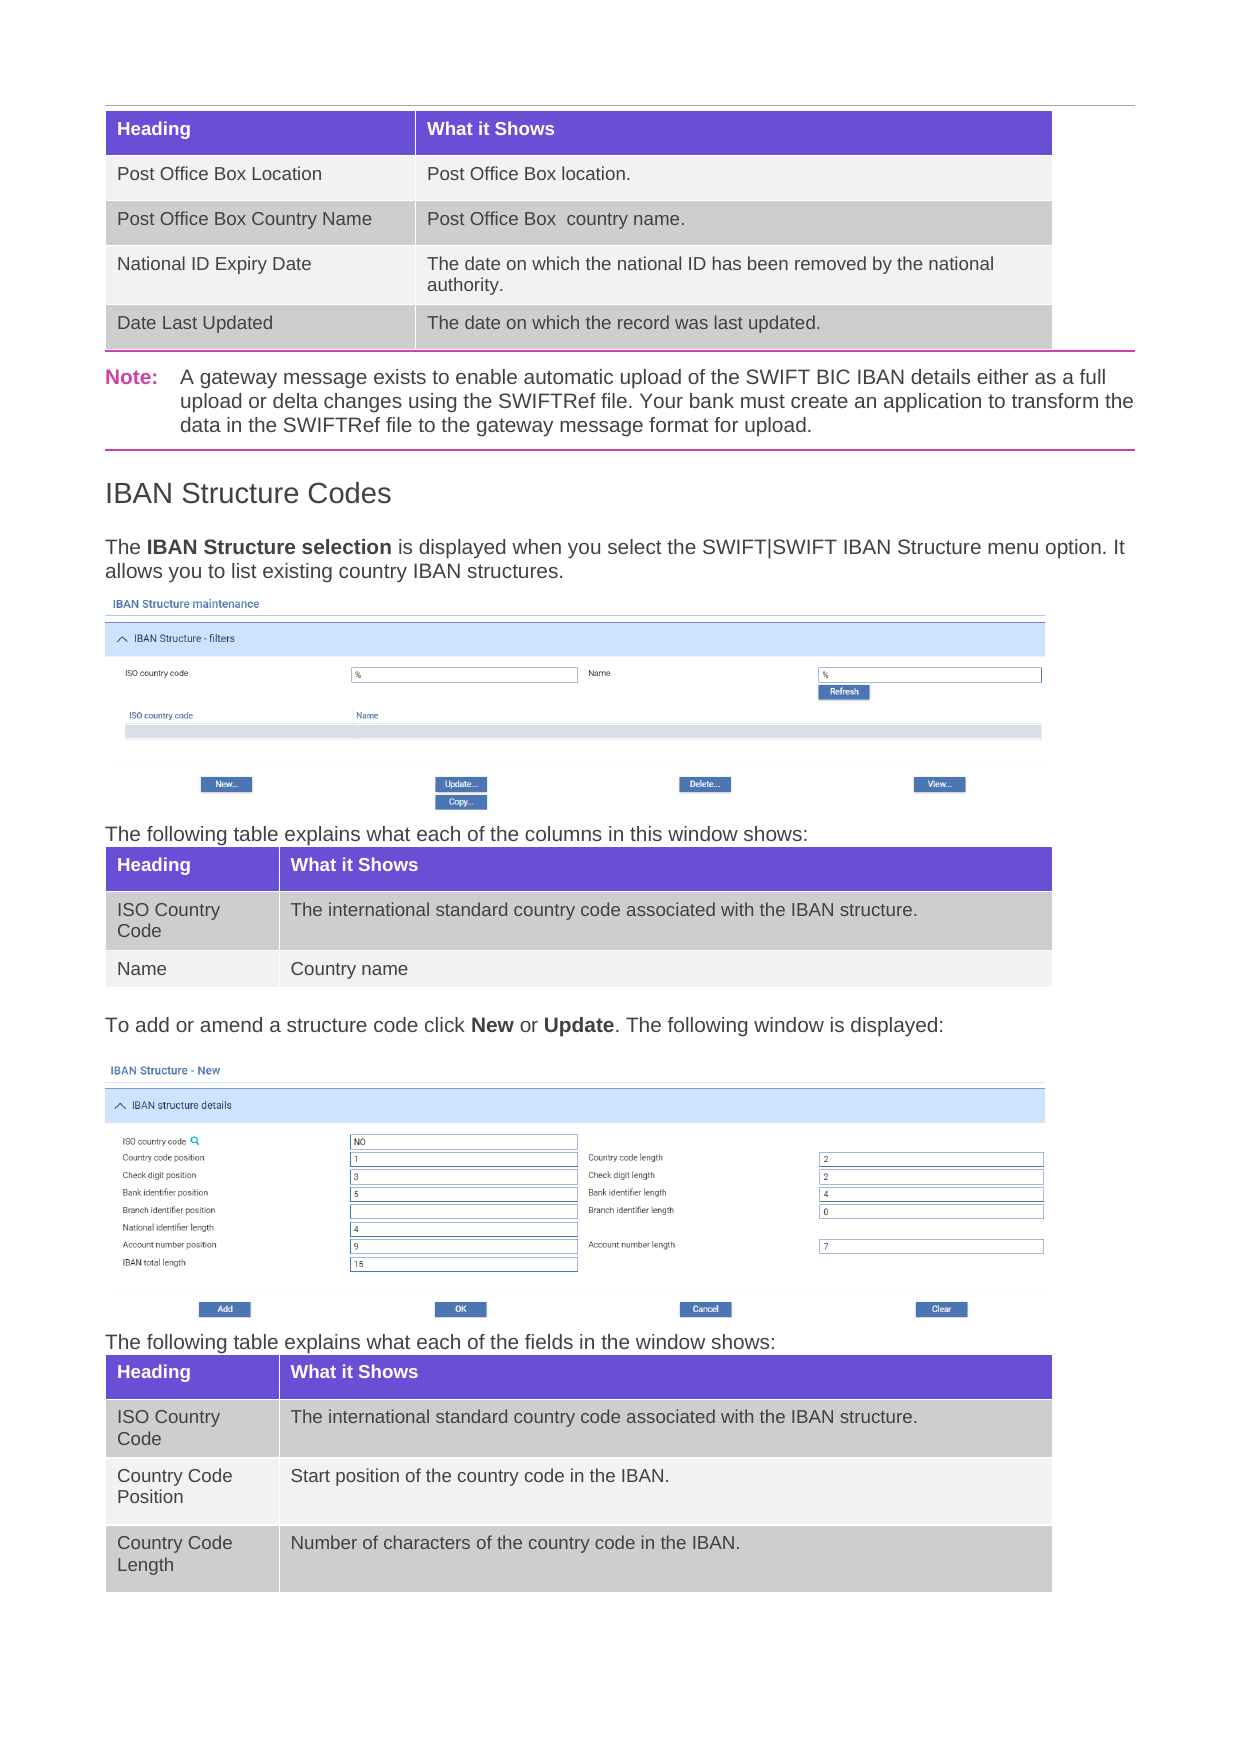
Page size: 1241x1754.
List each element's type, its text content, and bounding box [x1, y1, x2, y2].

text The IBAN Structure selection is displayed when you select the SWIFT|SWIFT IBAN Structure menu option. It allows you to list existing country IBAN structures. [105, 535, 1135, 583]
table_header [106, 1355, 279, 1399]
picture [105, 1062, 1046, 1318]
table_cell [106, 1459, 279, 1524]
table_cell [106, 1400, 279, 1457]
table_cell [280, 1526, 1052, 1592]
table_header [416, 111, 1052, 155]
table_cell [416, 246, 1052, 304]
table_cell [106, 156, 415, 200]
text A gateway message exists to enable automatic upload of the SWIFT BIC IBAN details either as a full upload or delta changes using the SWIFTRef file. Your bank must create an application to transform the data in the SWIFTRef file to the gateway message format for upload. [105, 352, 1135, 449]
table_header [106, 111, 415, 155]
text To add or amend a structure code click New or Update. The following window is displayed: [105, 1013, 1135, 1037]
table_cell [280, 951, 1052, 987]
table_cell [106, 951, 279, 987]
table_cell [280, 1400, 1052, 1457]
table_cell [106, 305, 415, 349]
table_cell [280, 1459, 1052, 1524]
picture [105, 595, 1046, 810]
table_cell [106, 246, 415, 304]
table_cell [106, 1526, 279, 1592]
subtitle IBAN Structure Codes [105, 476, 1135, 510]
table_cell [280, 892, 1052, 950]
text The following table explains what each of the fields in the window shows: [105, 1330, 1135, 1354]
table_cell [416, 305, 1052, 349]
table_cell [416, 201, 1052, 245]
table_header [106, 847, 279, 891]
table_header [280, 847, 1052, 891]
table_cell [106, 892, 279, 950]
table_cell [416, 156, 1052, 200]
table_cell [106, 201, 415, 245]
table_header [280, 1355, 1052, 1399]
text The following table explains what each of the columns in this window shows: [105, 822, 1135, 846]
